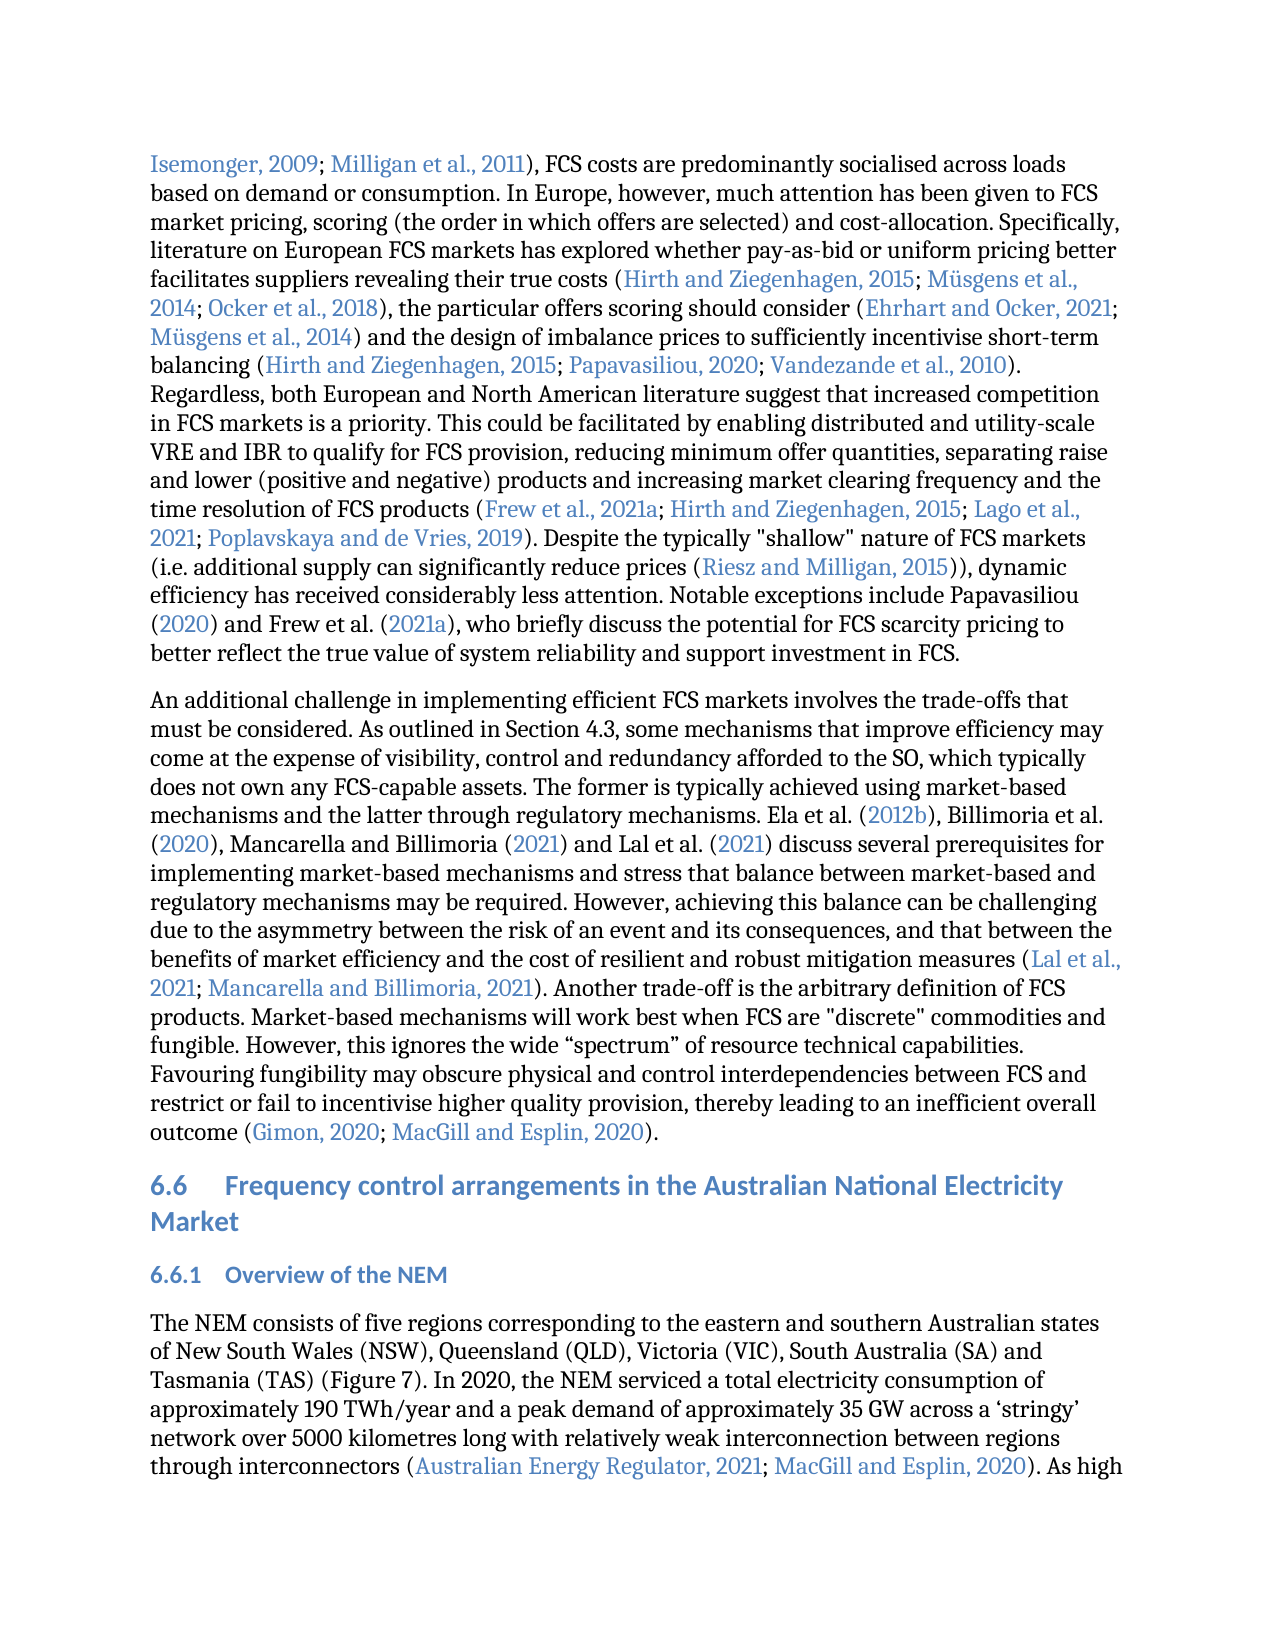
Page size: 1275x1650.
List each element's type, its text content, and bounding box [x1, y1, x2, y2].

text An additional challenge in implementing efficient FCS markets involves the trade-offs that must be considered. As outlined in Section 4.3, some mechanisms that improve efficiency may come at the expense of visibility, control and redundancy afforded to the SO, which typically does not own any FCS-capable assets. The former is typically achieved using market-based mechanisms and the latter through regulatory mechanisms. Ela et al. (2012b), Billimoria et al. (2020), Mancarella and Billimoria (2021) and Lal et al. (2021) discuss several prerequisites for implementing market-based mechanisms and stress that balance between market-based and regulatory mechanisms may be required. However, achieving this balance can be challenging due to the asymmetry between the risk of an event and its consequences, and that between the benefits of market efficiency and the cost of resilient and robust mitigation measures (Lal et al., 2021; Mancarella and Billimoria, 2021). Another trade-off is the arbitrary definition of FCS products. Market-based mechanisms will work best when FCS are "discrete" commodities and fungible. However, this ignores the wide “spectrum” of resource technical capabilities. Favouring fungibility may obscure physical and control interdependencies between FCS and restrict or fail to incentivise higher quality provision, thereby leading to an inefficient overall outcome (Gimon, 2020; MacGill and Esplin, 2020). [150, 686, 1125, 1146]
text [150, 150, 1125, 667]
subtitle 6.6 Frequency control arrangements in the Australian National Electricity Market [150, 1167, 1125, 1238]
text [150, 1308, 1125, 1481]
subtitle 6.6.1 Overview of the NEM [150, 1259, 1125, 1290]
